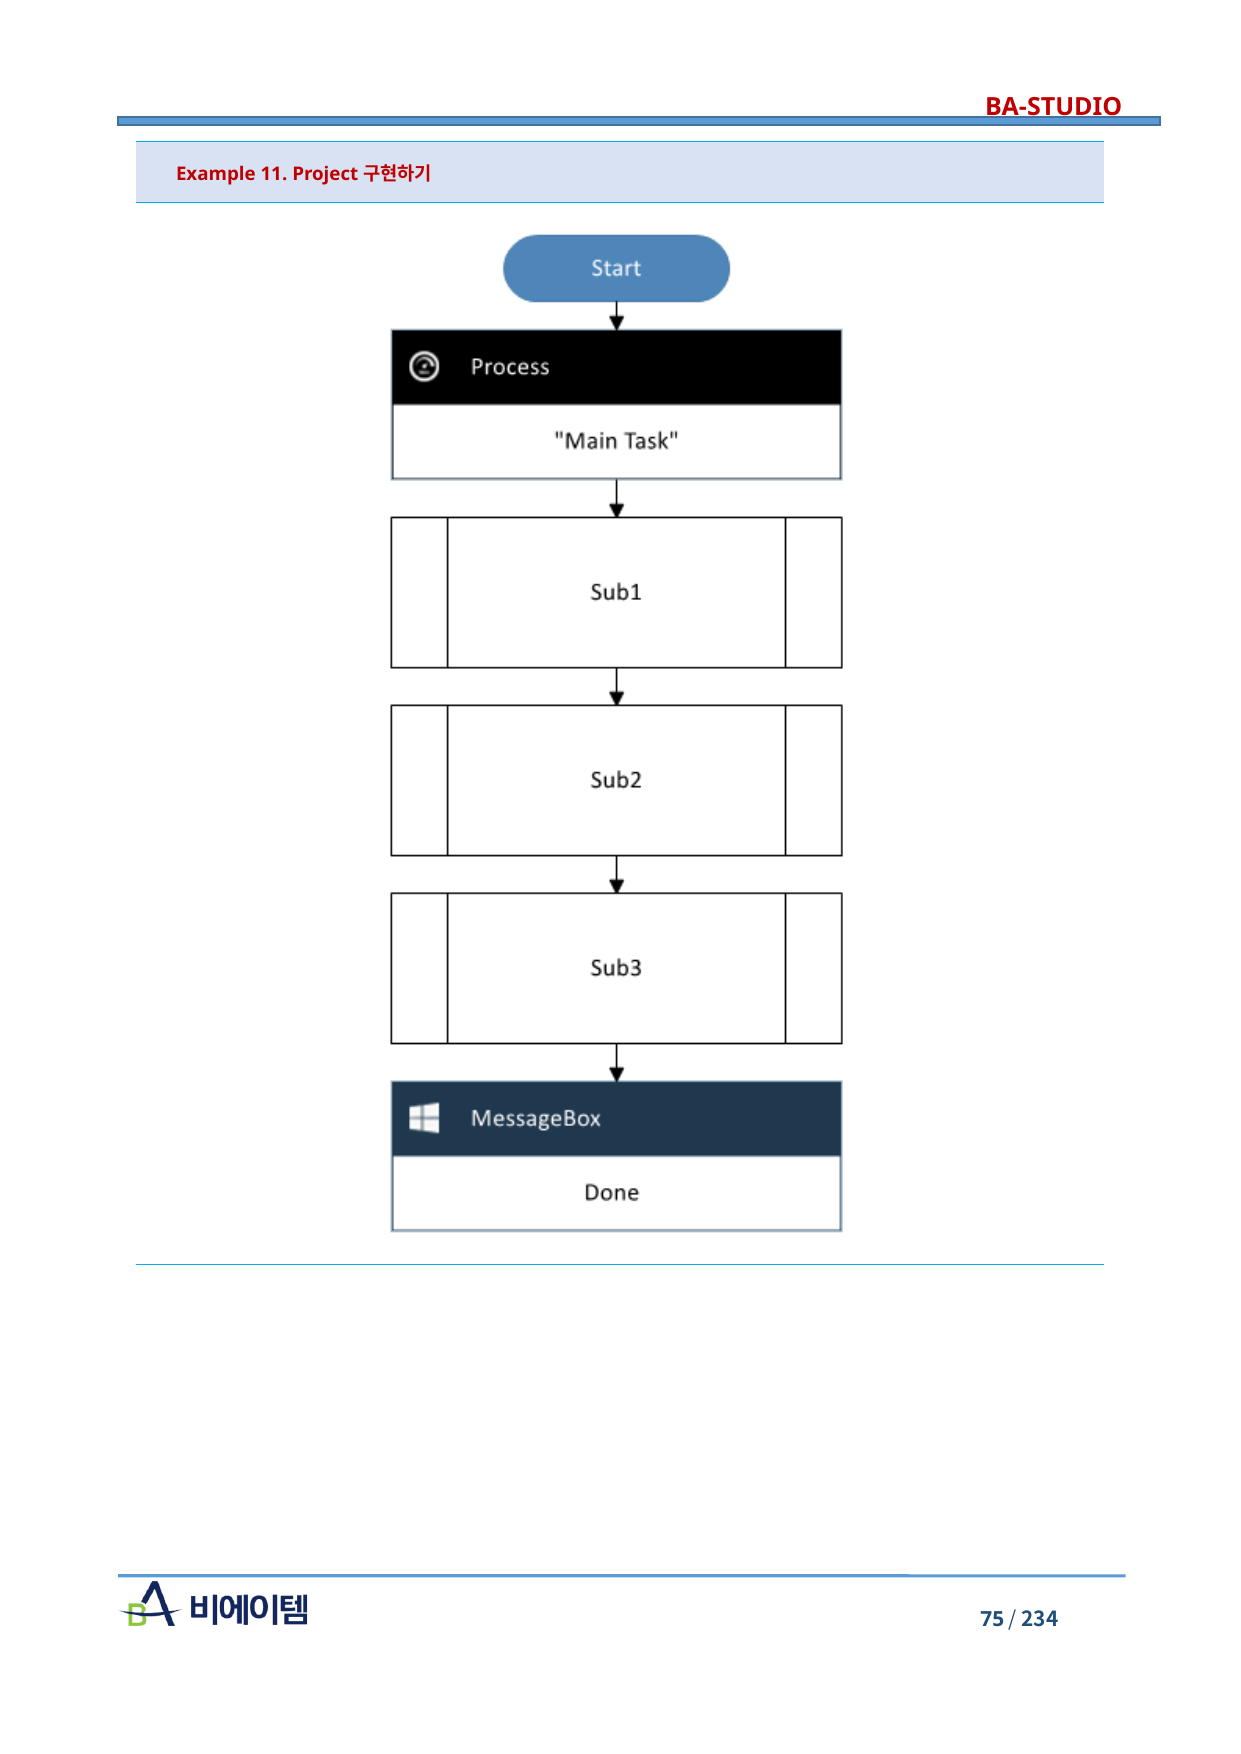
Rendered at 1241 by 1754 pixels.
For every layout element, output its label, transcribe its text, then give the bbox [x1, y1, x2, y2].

picture [118, 1581, 308, 1626]
table_cell [136, 203, 1104, 1264]
picture [383, 221, 857, 1245]
table_header Example 11. Project 구현하기 [136, 142, 1104, 202]
